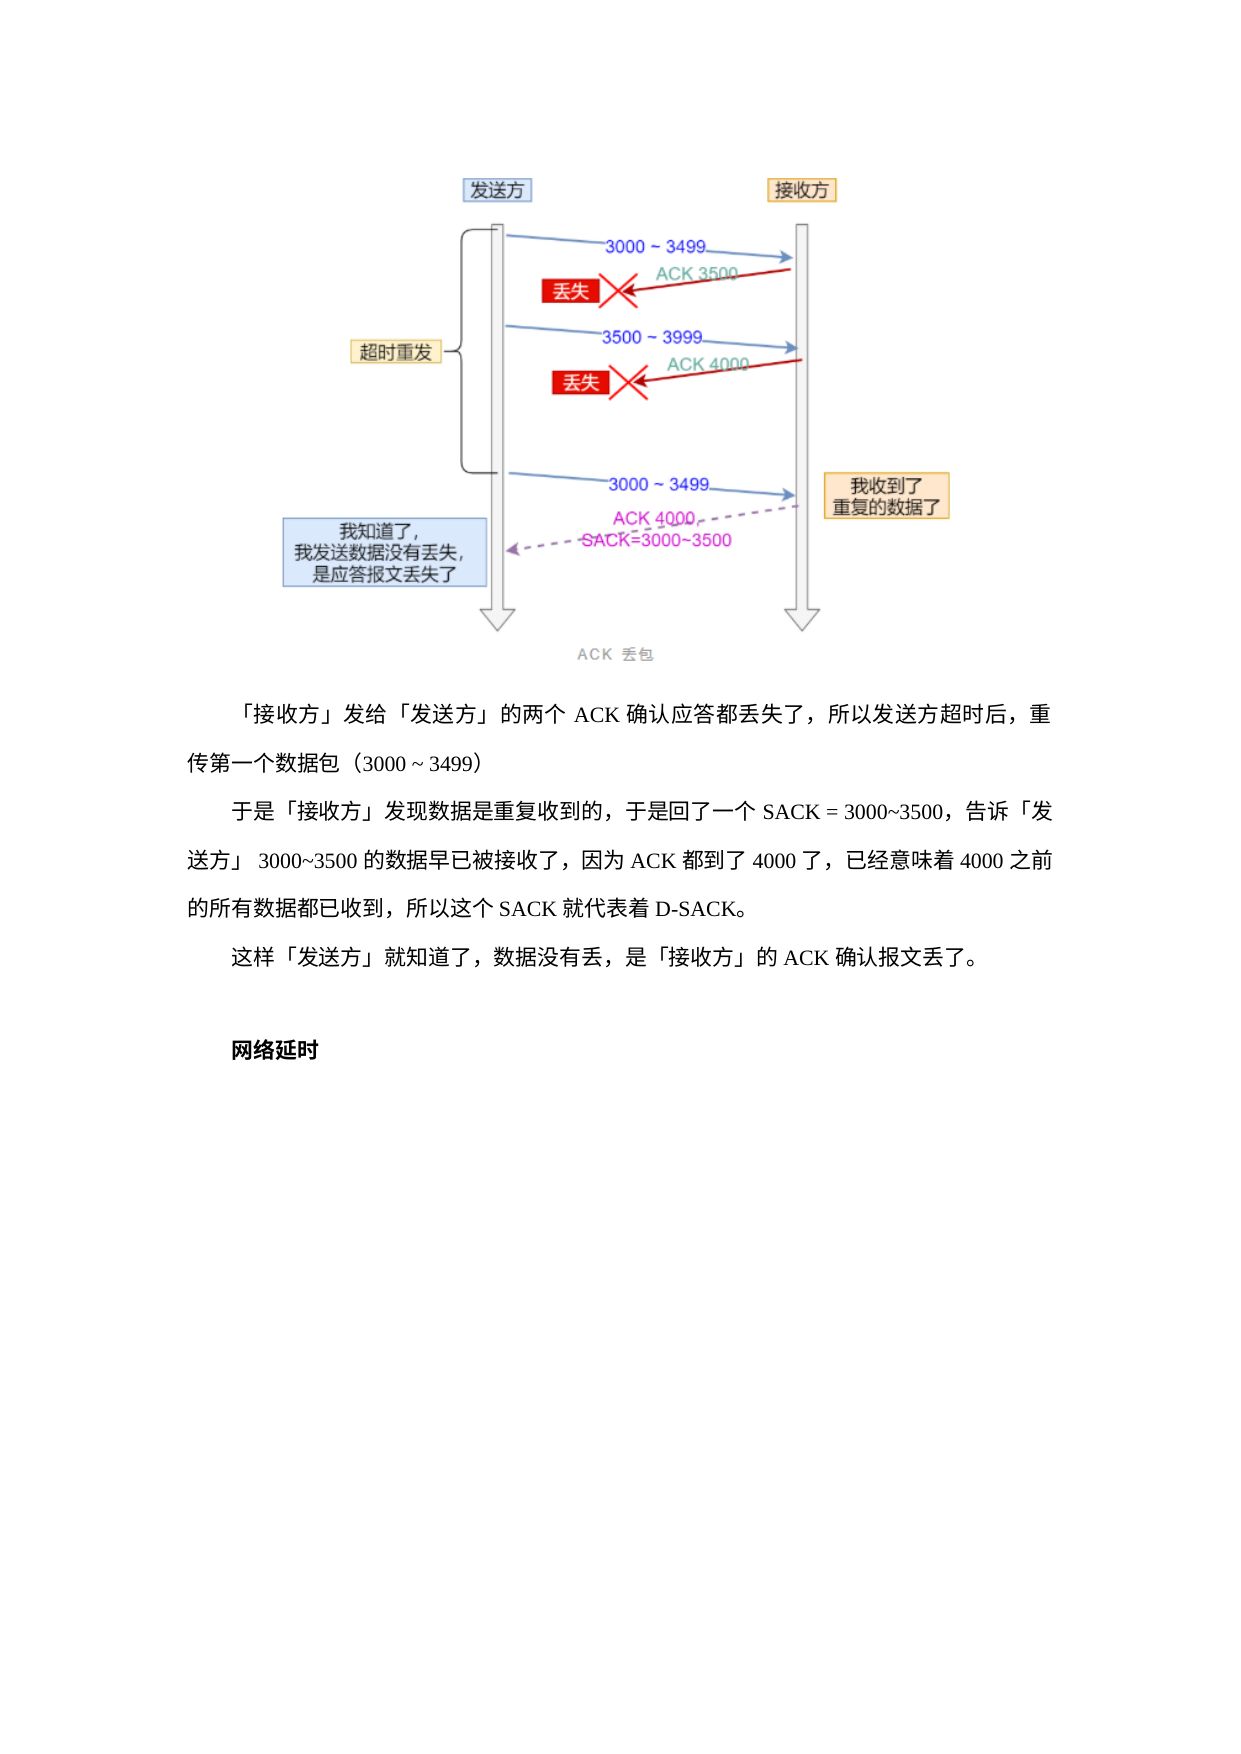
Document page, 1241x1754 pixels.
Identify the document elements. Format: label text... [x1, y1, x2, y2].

picture [263, 162, 977, 677]
text 网络延时 [187, 1033, 1053, 1065]
text 于是「接收方」发现数据是重复收到的，于是回了一个 SACK = 3000~3500，告诉「发送方」 3000~3500 的数据早已被接收了，因为 ACK 都到了 4000 了，已经意味着 4000 之前的所有数据都已收到，所以这个 SACK 就代表着 D-SACK。 [187, 793, 1053, 923]
text 「接收方」发给「发送方」的两个 ACK 确认应答都丢失了，所以发送方超时后，重传第一个数据包（3000 ~ 3499） [187, 696, 1053, 778]
text 这样「发送方」就知道了，数据没有丢，是「接收方」的 ACK 确认报文丢了。 [187, 939, 1053, 972]
